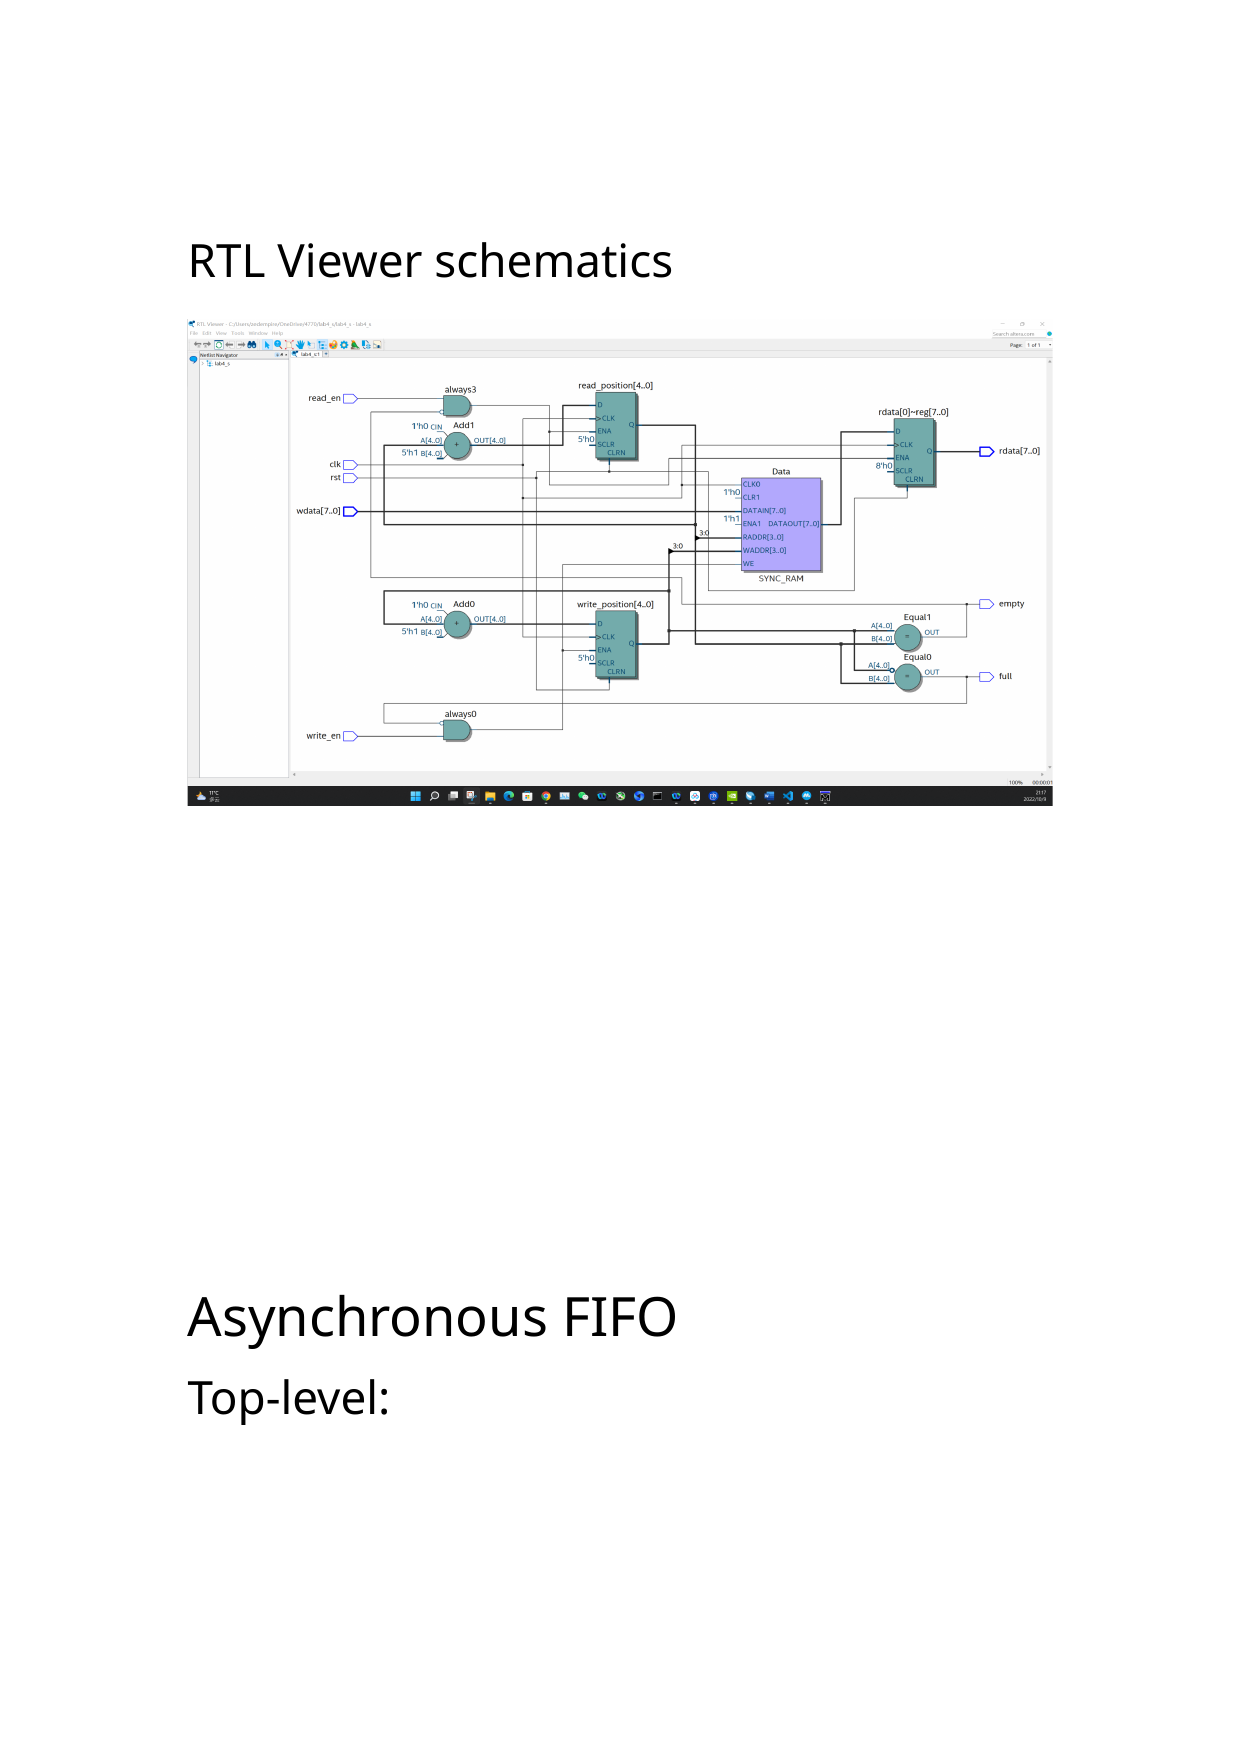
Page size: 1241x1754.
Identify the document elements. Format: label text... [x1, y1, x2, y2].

text Asynchronous FIFO [187, 1267, 1053, 1364]
text Top-level: [187, 1364, 1053, 1429]
text RTL Viewer schematics [187, 227, 1053, 292]
picture [187, 319, 1053, 806]
